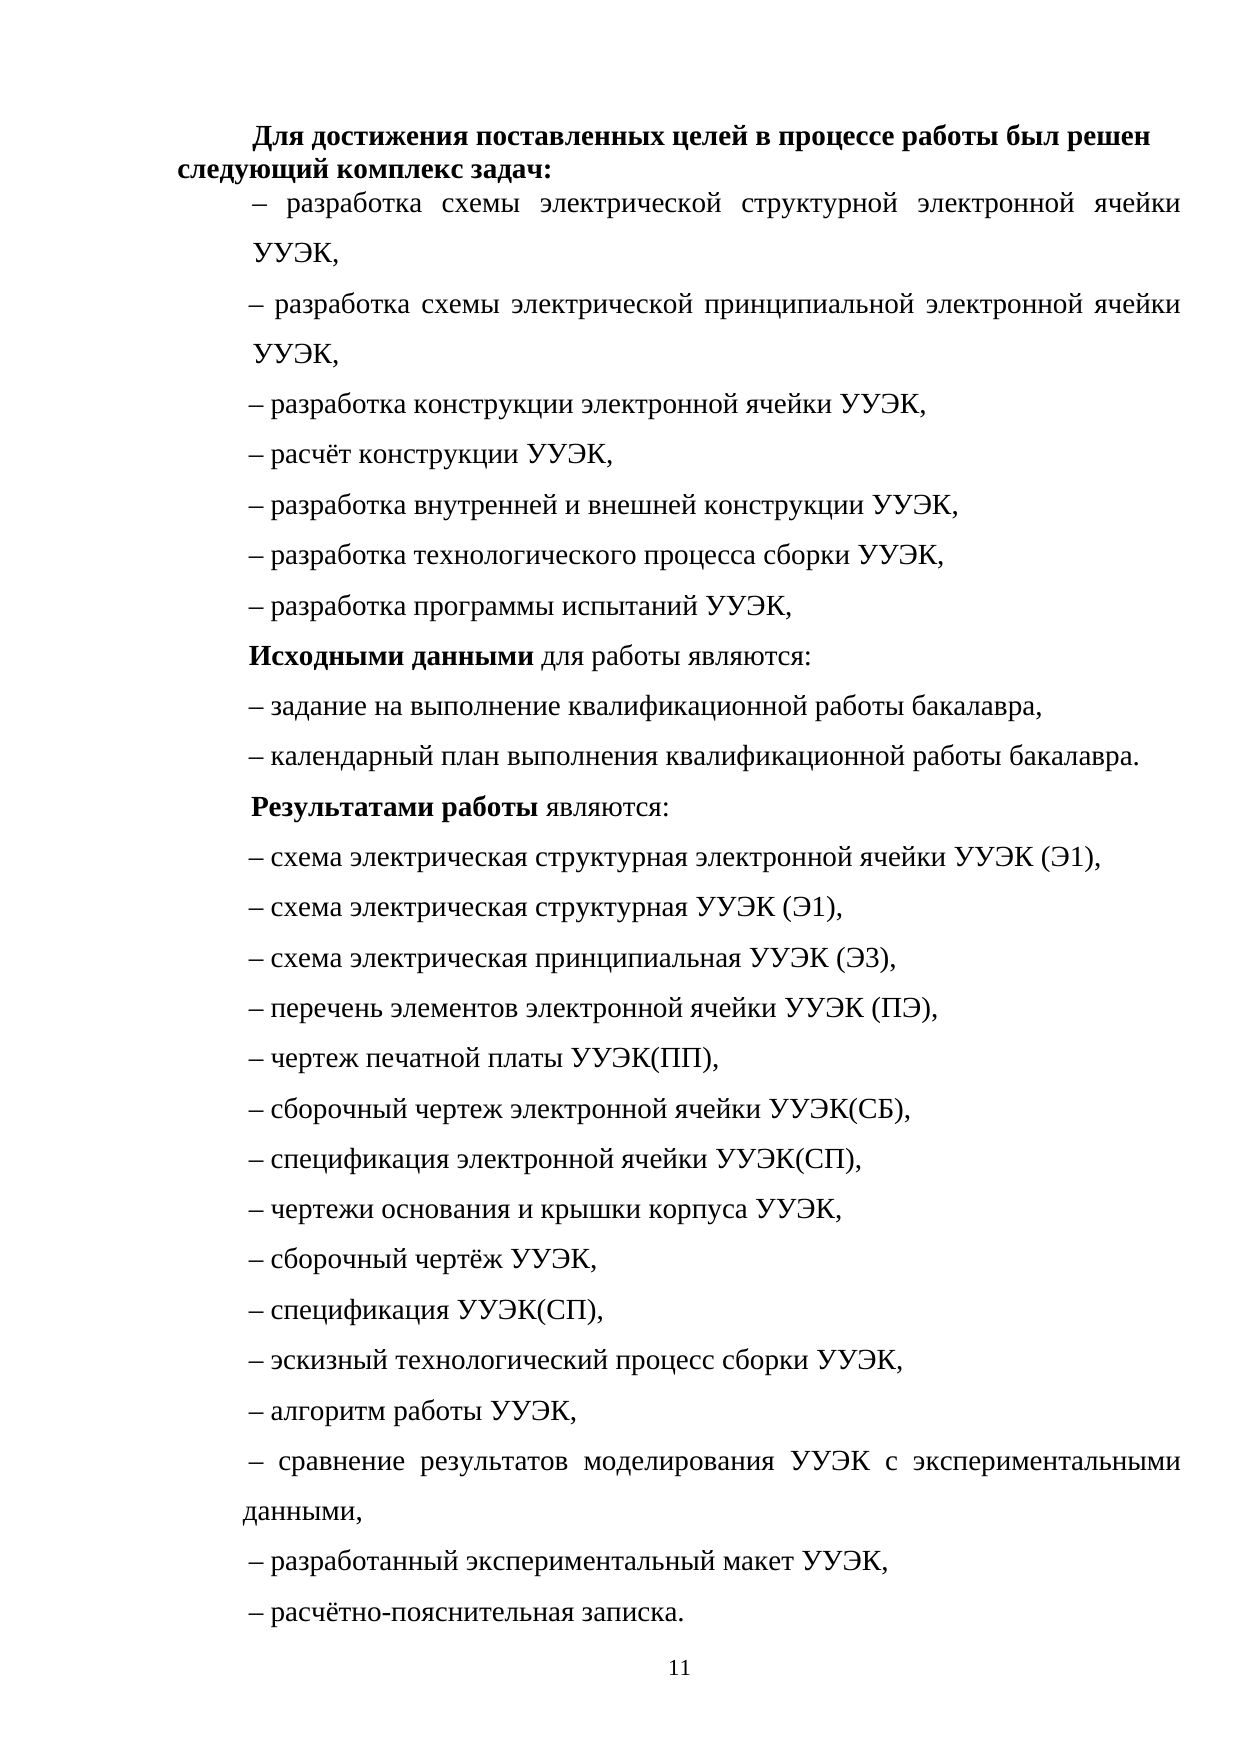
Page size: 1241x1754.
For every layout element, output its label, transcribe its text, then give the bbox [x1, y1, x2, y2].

text – спецификация УУЭК(СП), [177, 1292, 1182, 1326]
text – разработка программы испытаний УУЭК, [177, 588, 1182, 621]
text Для достижения поставленных целей в процессе работы был решен следующий комплекс задач: [177, 118, 1182, 185]
text – чертежи основания и крышки корпуса УУЭК, [177, 1191, 1182, 1225]
text – алгоритм работы УУЭК, [177, 1393, 1182, 1426]
text Результатами работы являются: [177, 789, 1182, 822]
text – сборочный чертеж электронной ячейки УУЭК(СБ), [177, 1091, 1182, 1124]
text – схема электрическая структурная УУЭК (Э1), [177, 889, 1182, 923]
text – разработка схемы электрической структурной электронной ячейки УУЭК, [252, 185, 1182, 269]
text – разработка технологического процесса сборки УУЭК, [177, 537, 1182, 571]
text – разработанный экспериментальный макет УУЭК, [177, 1543, 1182, 1577]
text – задание на выполнение квалификационной работы бакалавра, [177, 688, 1182, 722]
text – разработка внутренней и внешней конструкции УУЭК, [177, 487, 1182, 521]
text – спецификация электронной ячейки УУЭК(СП), [177, 1141, 1182, 1174]
text – сравнение результатов моделирования УУЭК с экспериментальными данными, [243, 1443, 1182, 1527]
text – разработка конструкции электронной ячейки УУЭК, [177, 386, 1182, 420]
text – перечень элементов электронной ячейки УУЭК (ПЭ), [177, 990, 1182, 1024]
text – разработка схемы электрической принципиальной электронной ячейки УУЭК, [248, 286, 1182, 369]
text – чертеж печатной платы УУЭК(ПП), [177, 1040, 1182, 1074]
text – расчётно-пояснительная записка. [177, 1594, 1182, 1627]
text – календарный план выполнения квалификационной работы бакалавра. [177, 738, 1182, 772]
text – расчёт конструкции УУЭК, [177, 437, 1182, 470]
text – схема электрическая принципиальная УУЭК (Э3), [177, 940, 1182, 973]
text – эскизный технологический процесс сборки УУЭК, [177, 1342, 1182, 1376]
text – схема электрическая структурная электронной ячейки УУЭК (Э1), [177, 839, 1182, 873]
text – сборочный чертёж УУЭК, [177, 1242, 1182, 1275]
text Исходными данными для работы являются: [177, 638, 1182, 671]
